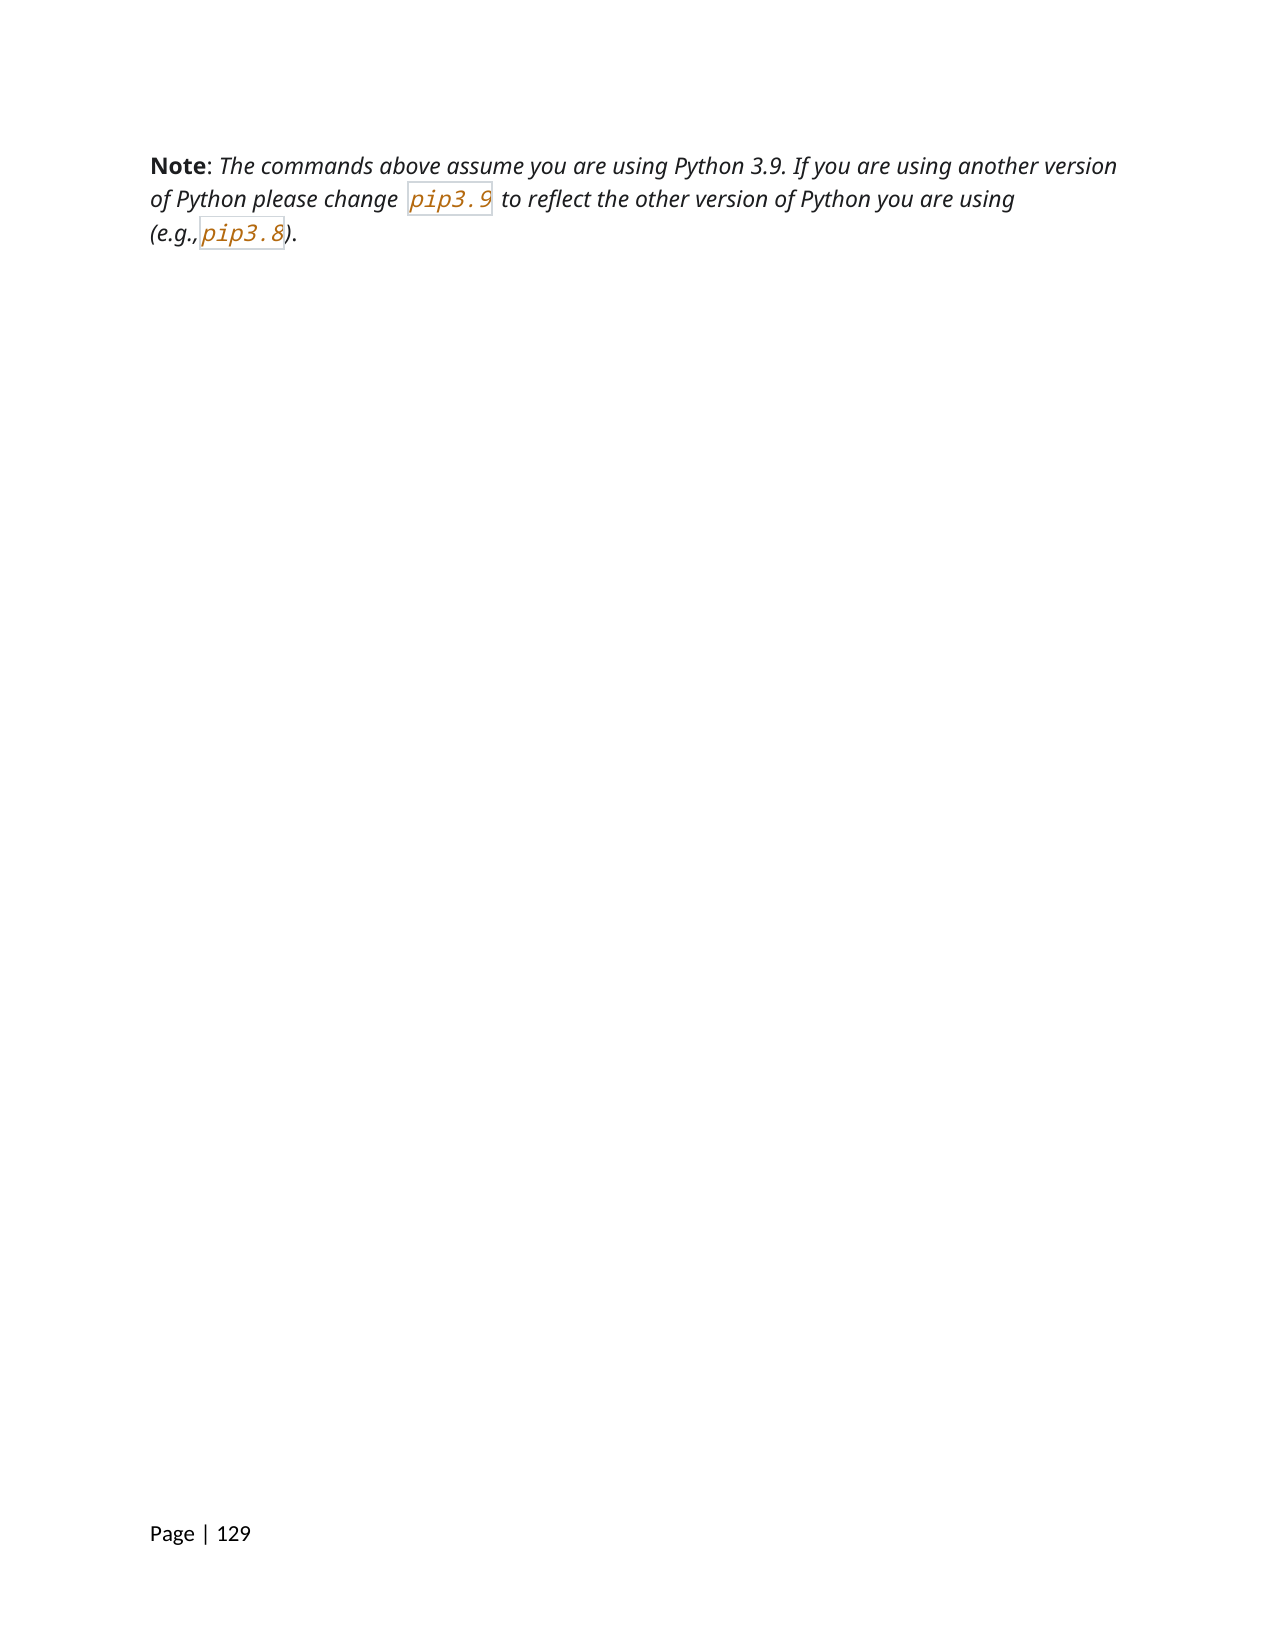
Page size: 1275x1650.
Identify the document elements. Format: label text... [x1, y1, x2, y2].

text Note: The commands above assume you are using Python 3.9. If you are using another version of Python please change pip3.9 to reflect the other version of Python you are using (e.g.,pip3.8). [150, 150, 1125, 250]
